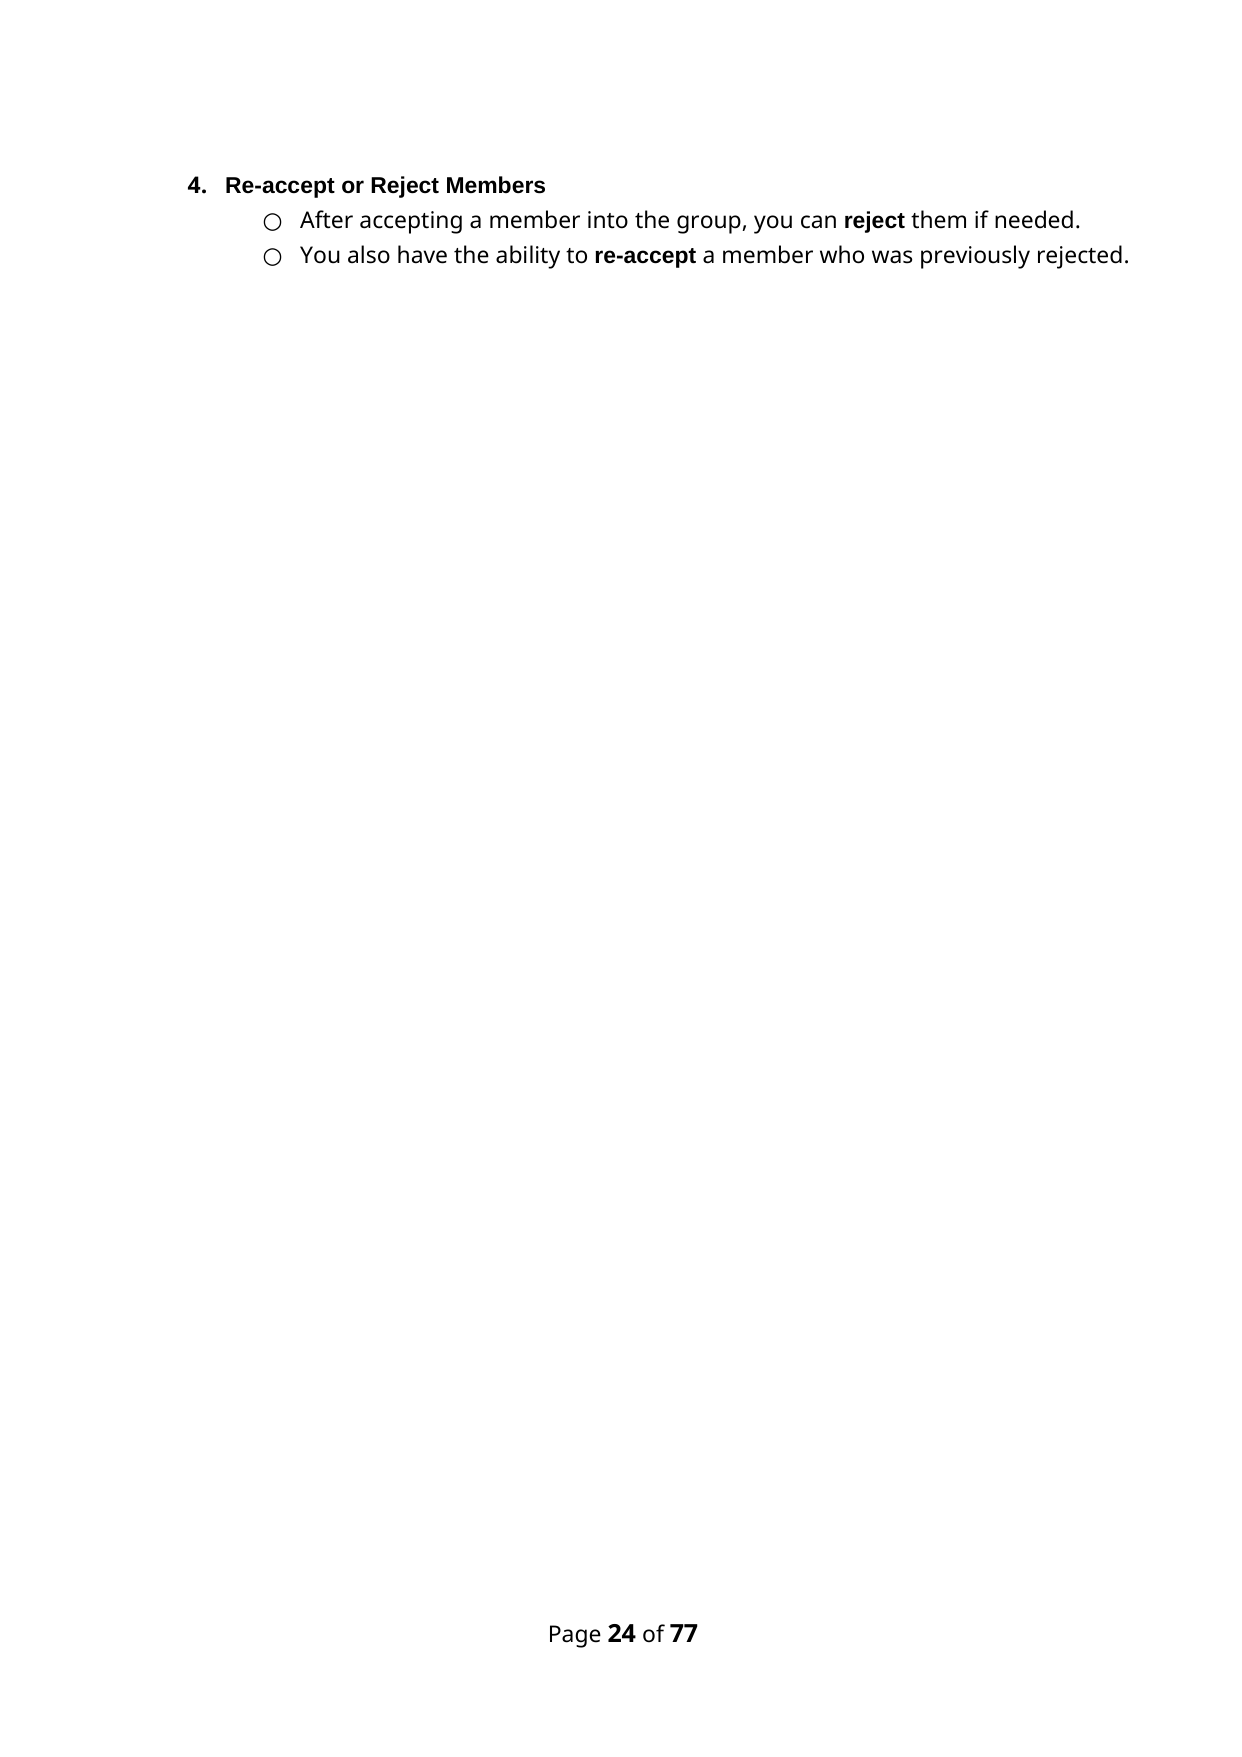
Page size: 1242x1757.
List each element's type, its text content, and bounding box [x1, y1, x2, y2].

subtitle Re-accept or Reject Members [187, 169, 1242, 200]
list You also have the ability to re-accept a member who was previously rejected. [262, 239, 1242, 270]
list After accepting a member into the group, you can reject them if needed. [262, 204, 1242, 235]
